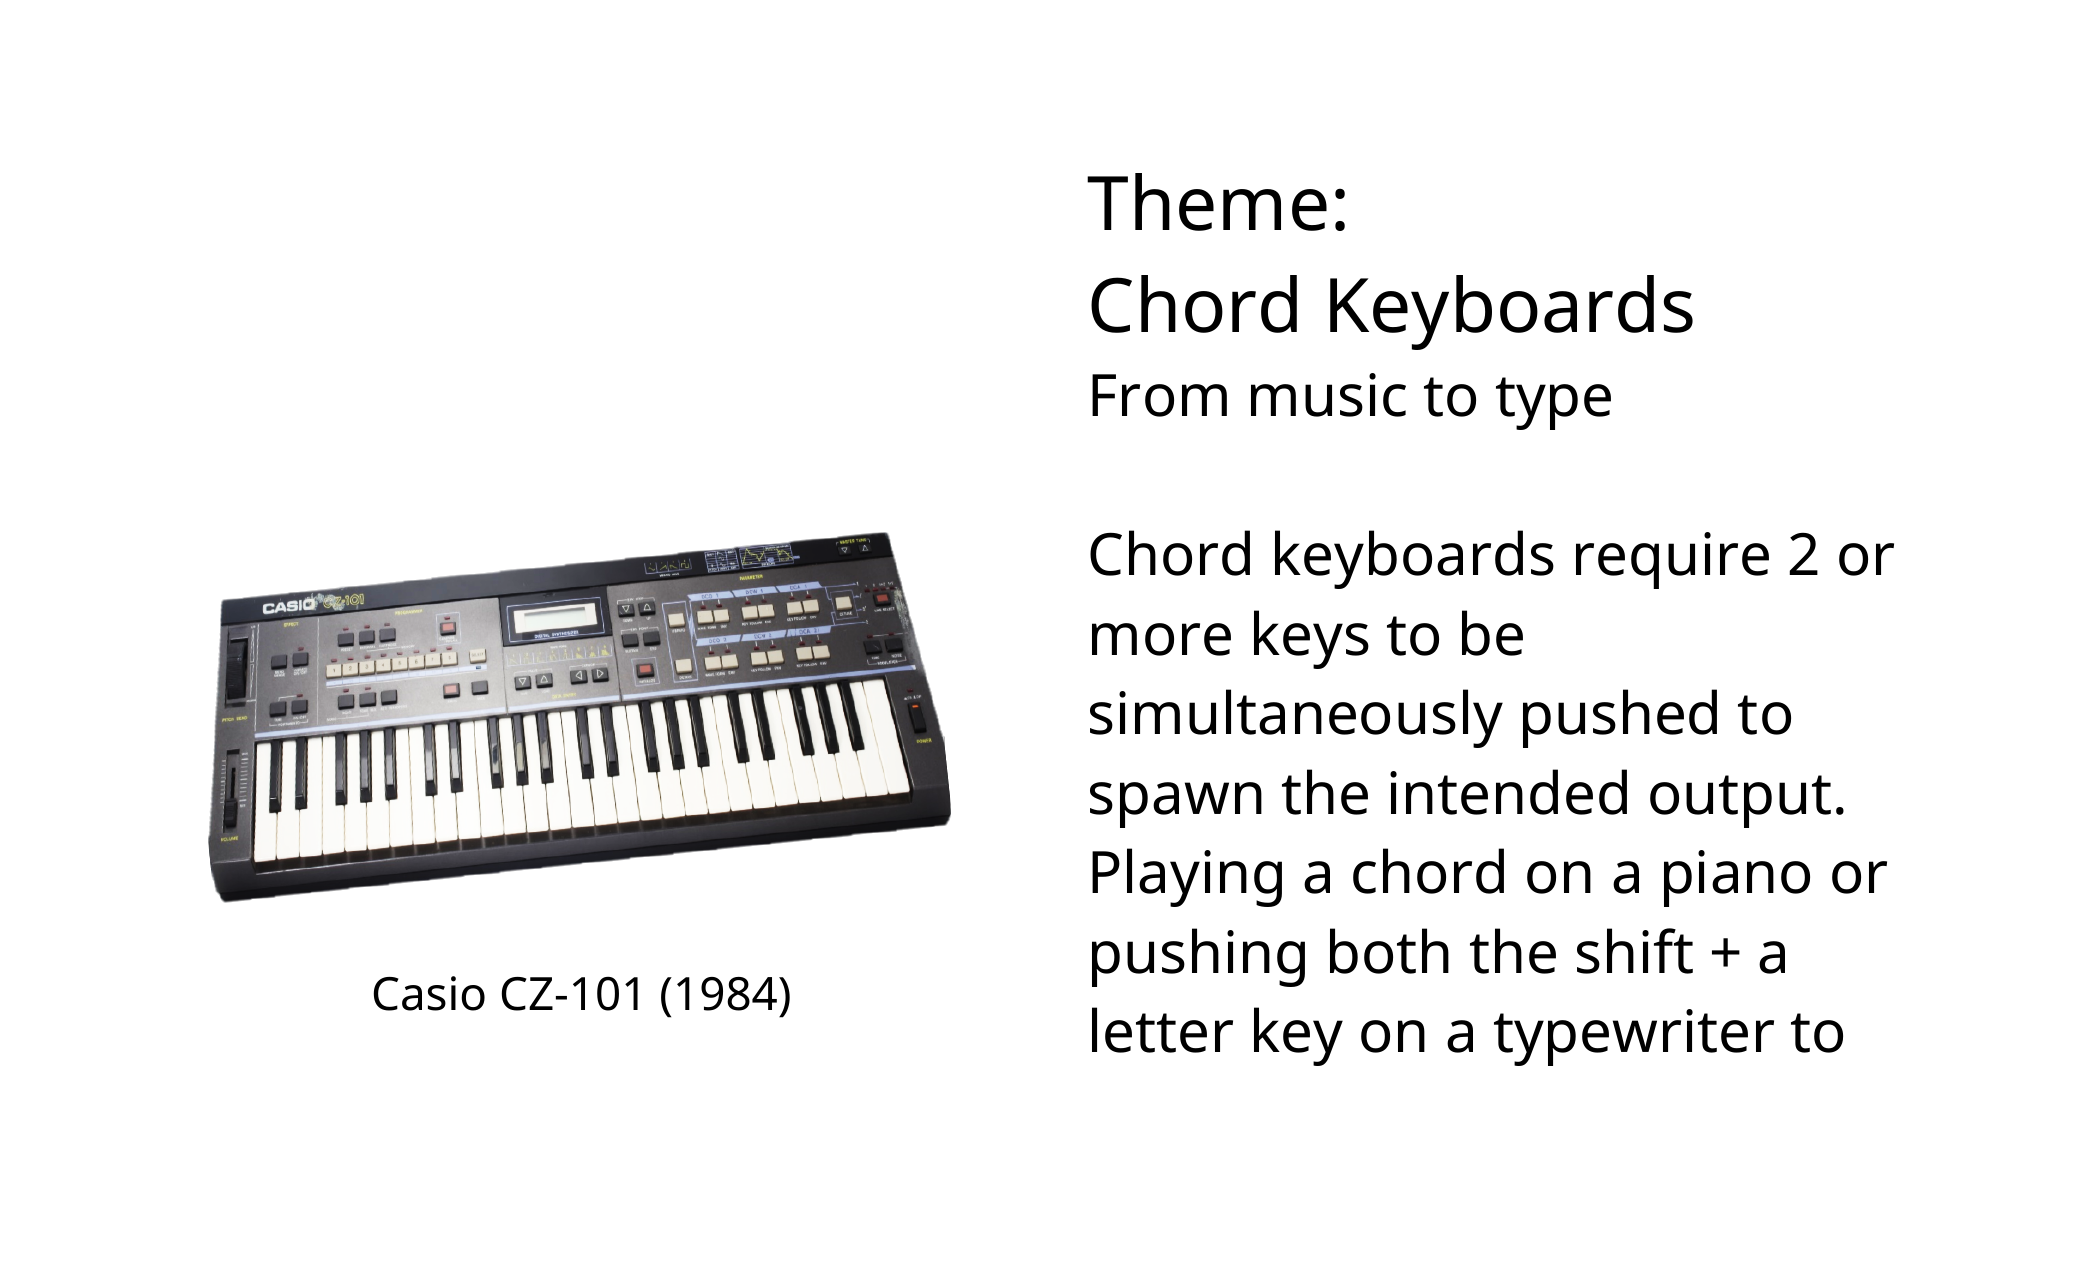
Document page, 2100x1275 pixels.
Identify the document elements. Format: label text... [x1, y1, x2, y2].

picture [148, 479, 981, 936]
text Chord Keyboards From music to type [1087, 252, 1950, 434]
text Theme: [1087, 150, 1950, 252]
text Casio CZ-101 (1984) [150, 961, 1012, 1023]
